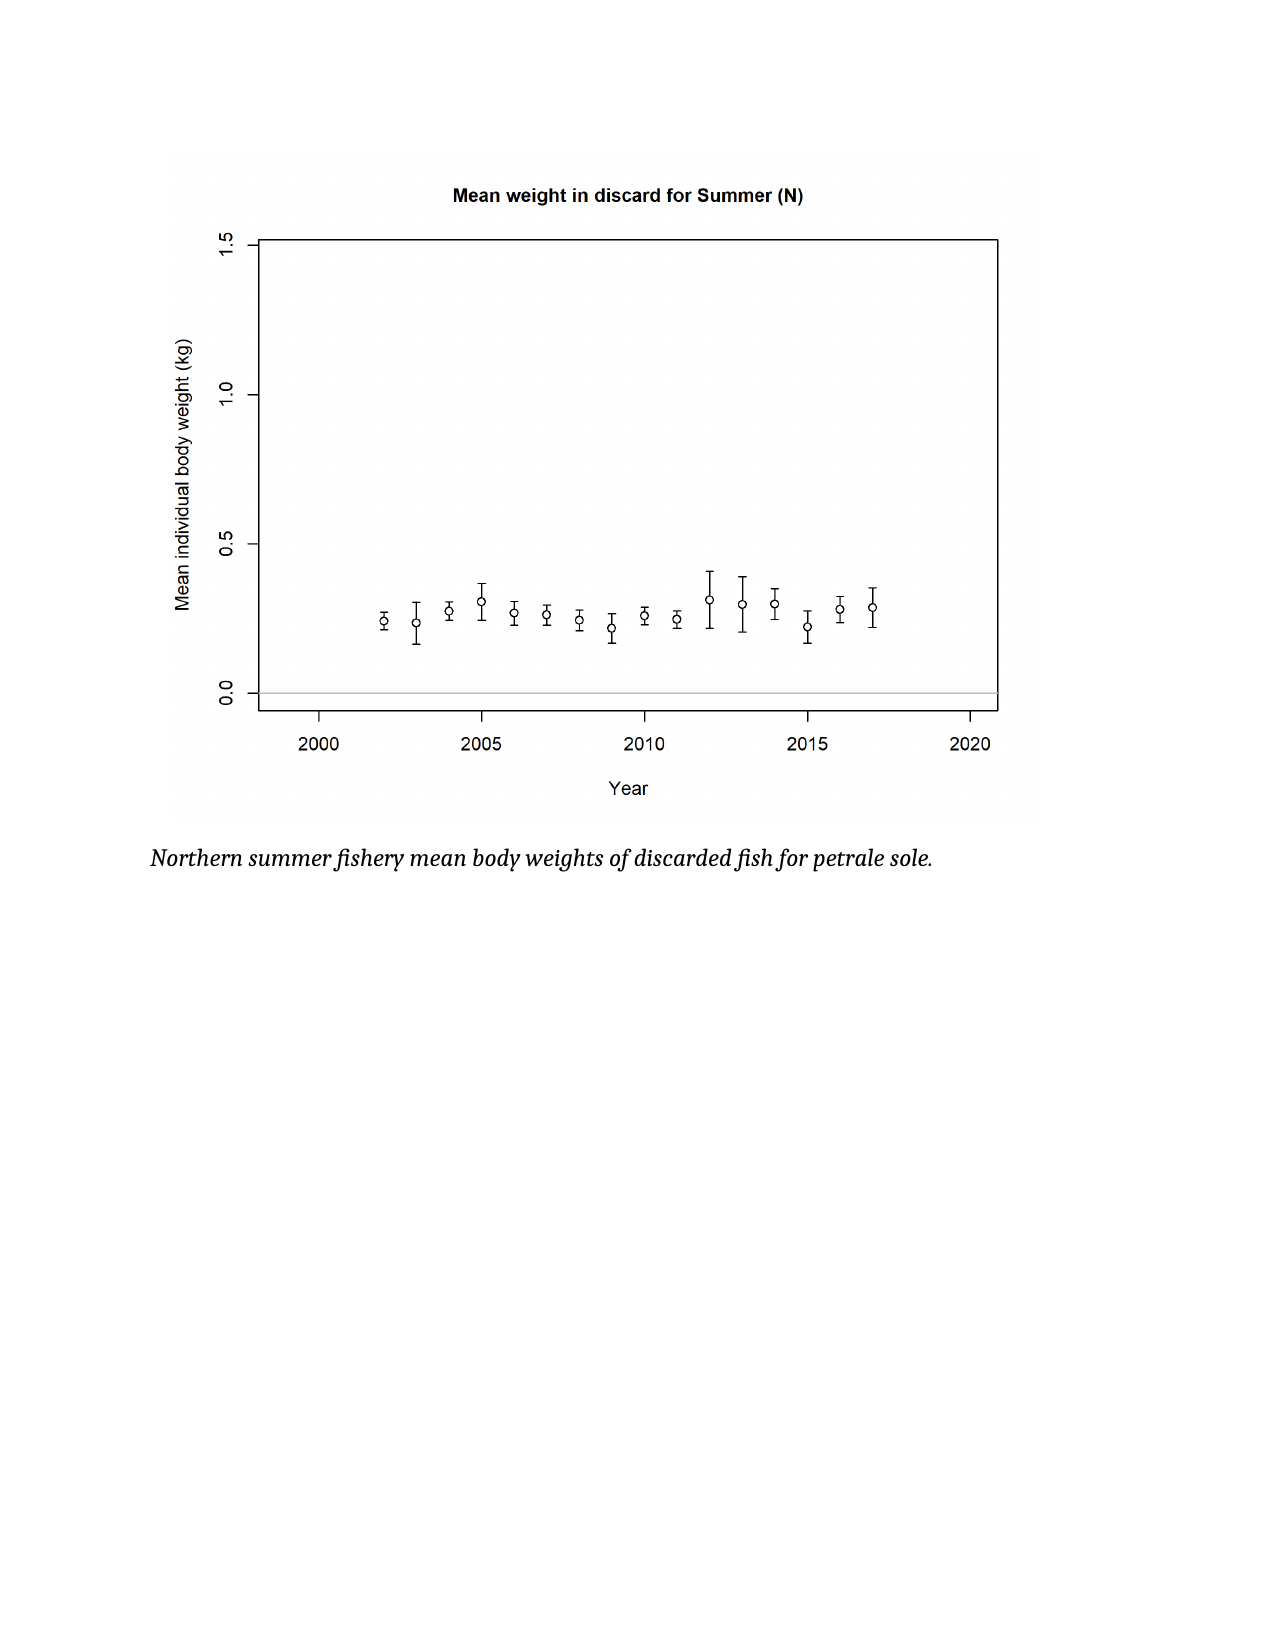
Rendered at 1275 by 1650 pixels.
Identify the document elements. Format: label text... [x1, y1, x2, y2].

text Northern summer fishery mean body weights of discarded fish for petrale sole. [150, 844, 1125, 873]
picture [168, 150, 1044, 823]
